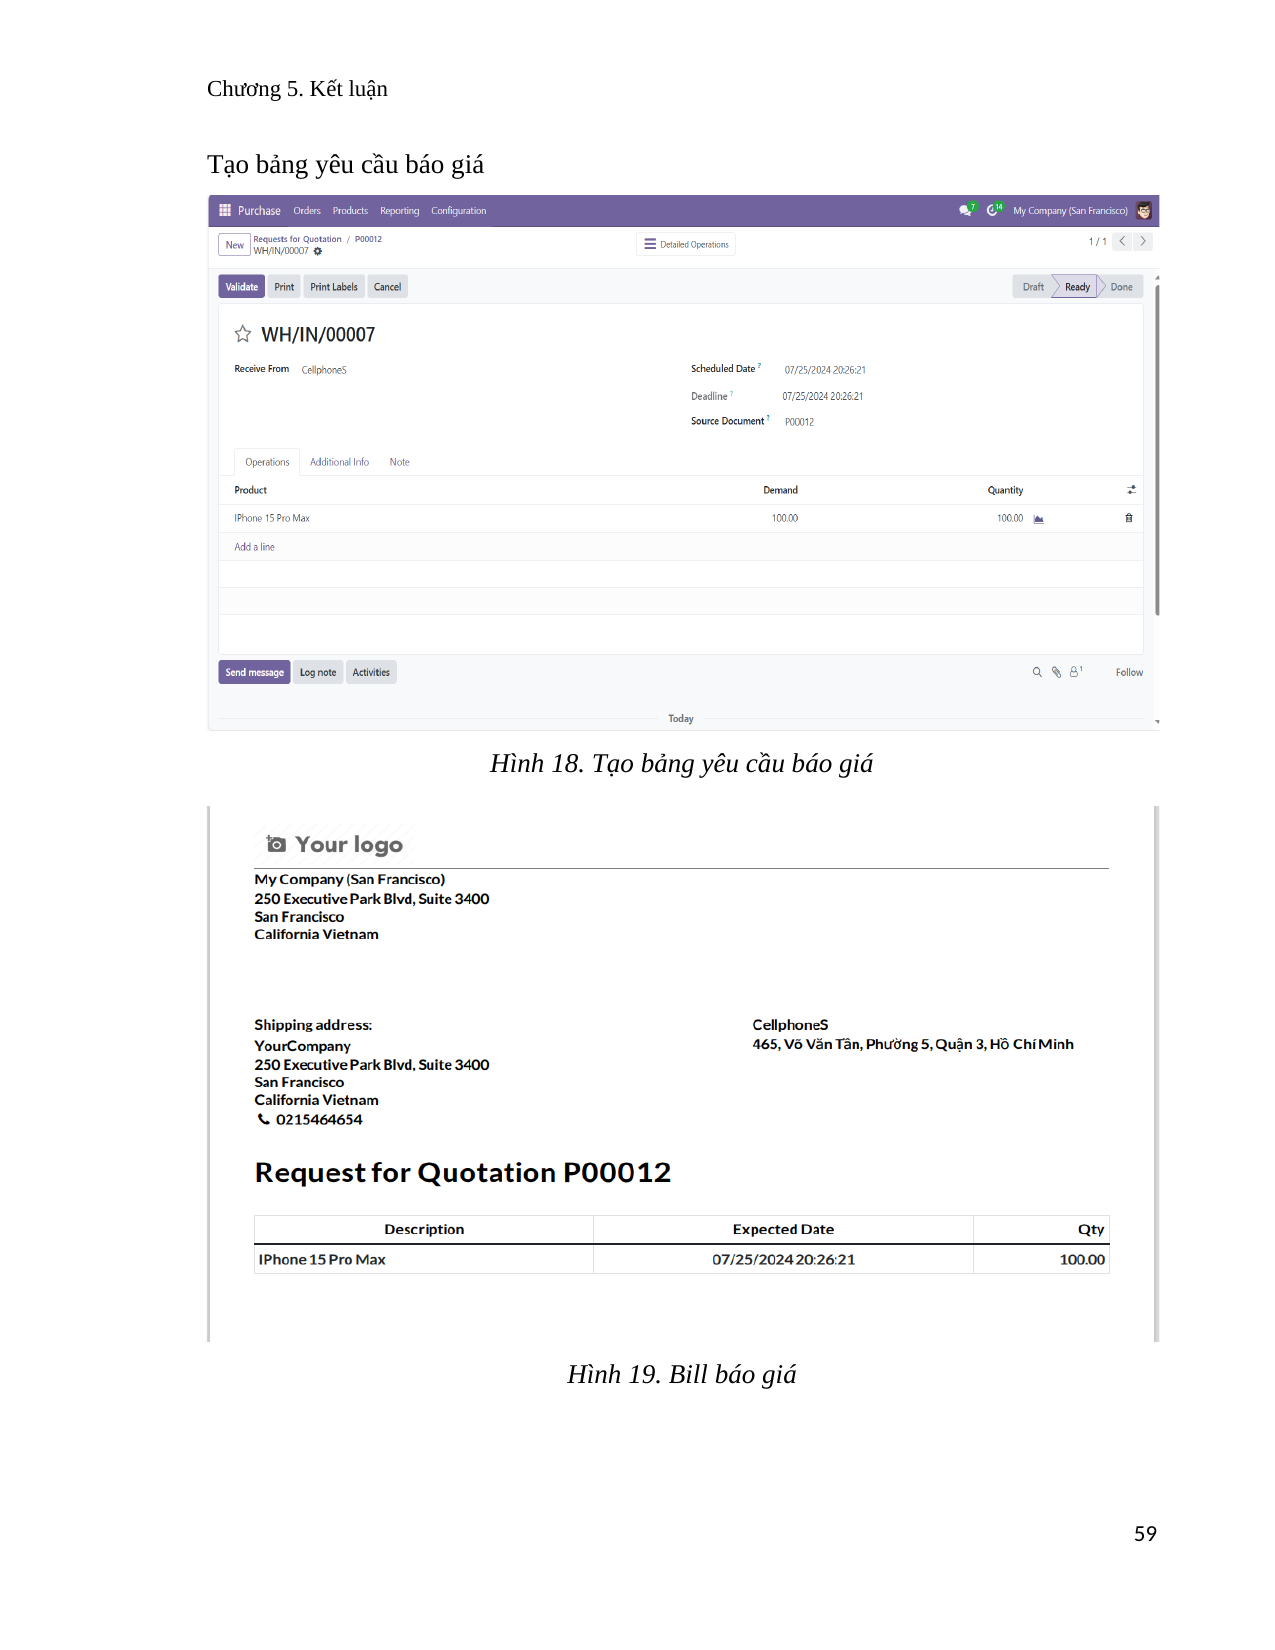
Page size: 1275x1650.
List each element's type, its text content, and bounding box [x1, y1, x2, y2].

picture [206, 195, 1160, 731]
text Tạo bảng yêu cầu báo giá [207, 148, 1157, 179]
picture [206, 806, 1160, 1342]
text Hình 19. Bill báo giá [207, 1358, 1157, 1389]
text Hình 18. Tạo bảng yêu cầu báo giá [207, 747, 1157, 778]
